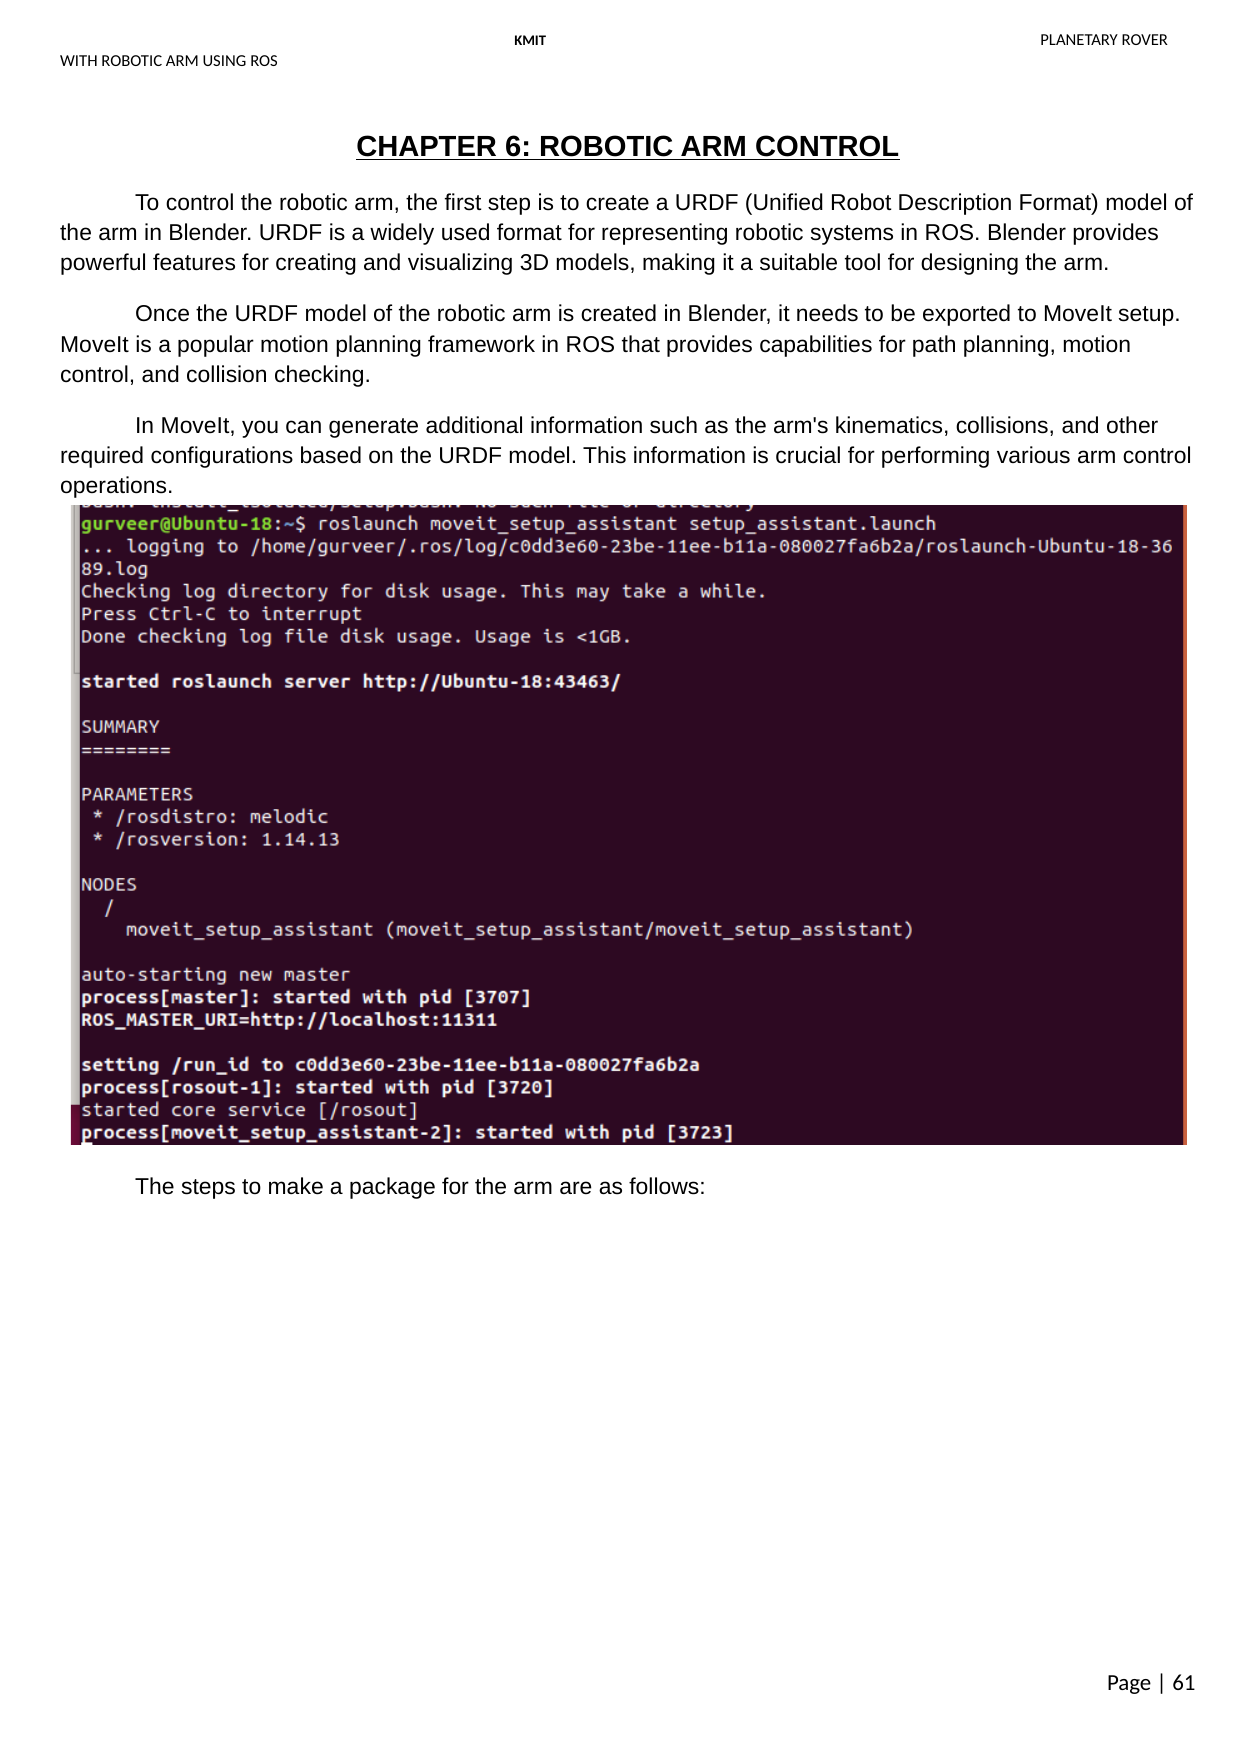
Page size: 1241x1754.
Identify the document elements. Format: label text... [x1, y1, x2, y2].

text Once the URDF model of the robotic arm is created in Blender, it needs to be exported to MoveIt setup. MoveIt is a popular motion planning framework in ROS that provides capabilities for path planning, motion control, and collision checking. [60, 300, 1195, 387]
text In MoveIt, you can generate additional information such as the arm's kinematics, collisions, and other required configurations based on the URDF model. This information is crucial for performing various arm control operations. [60, 412, 1195, 498]
text To control the robotic arm, the first step is to create a URDF (Unified Robot Description Format) model of the arm in Blender. URDF is a widely used format for representing robotic systems in ROS. Blender provides powerful features for creating and visualizing 3D models, making it a suitable tool for designing the arm. [60, 189, 1195, 276]
text CHAPTER 6: ROBOTIC ARM CONTROL [60, 129, 1195, 163]
picture [70, 505, 1187, 1145]
